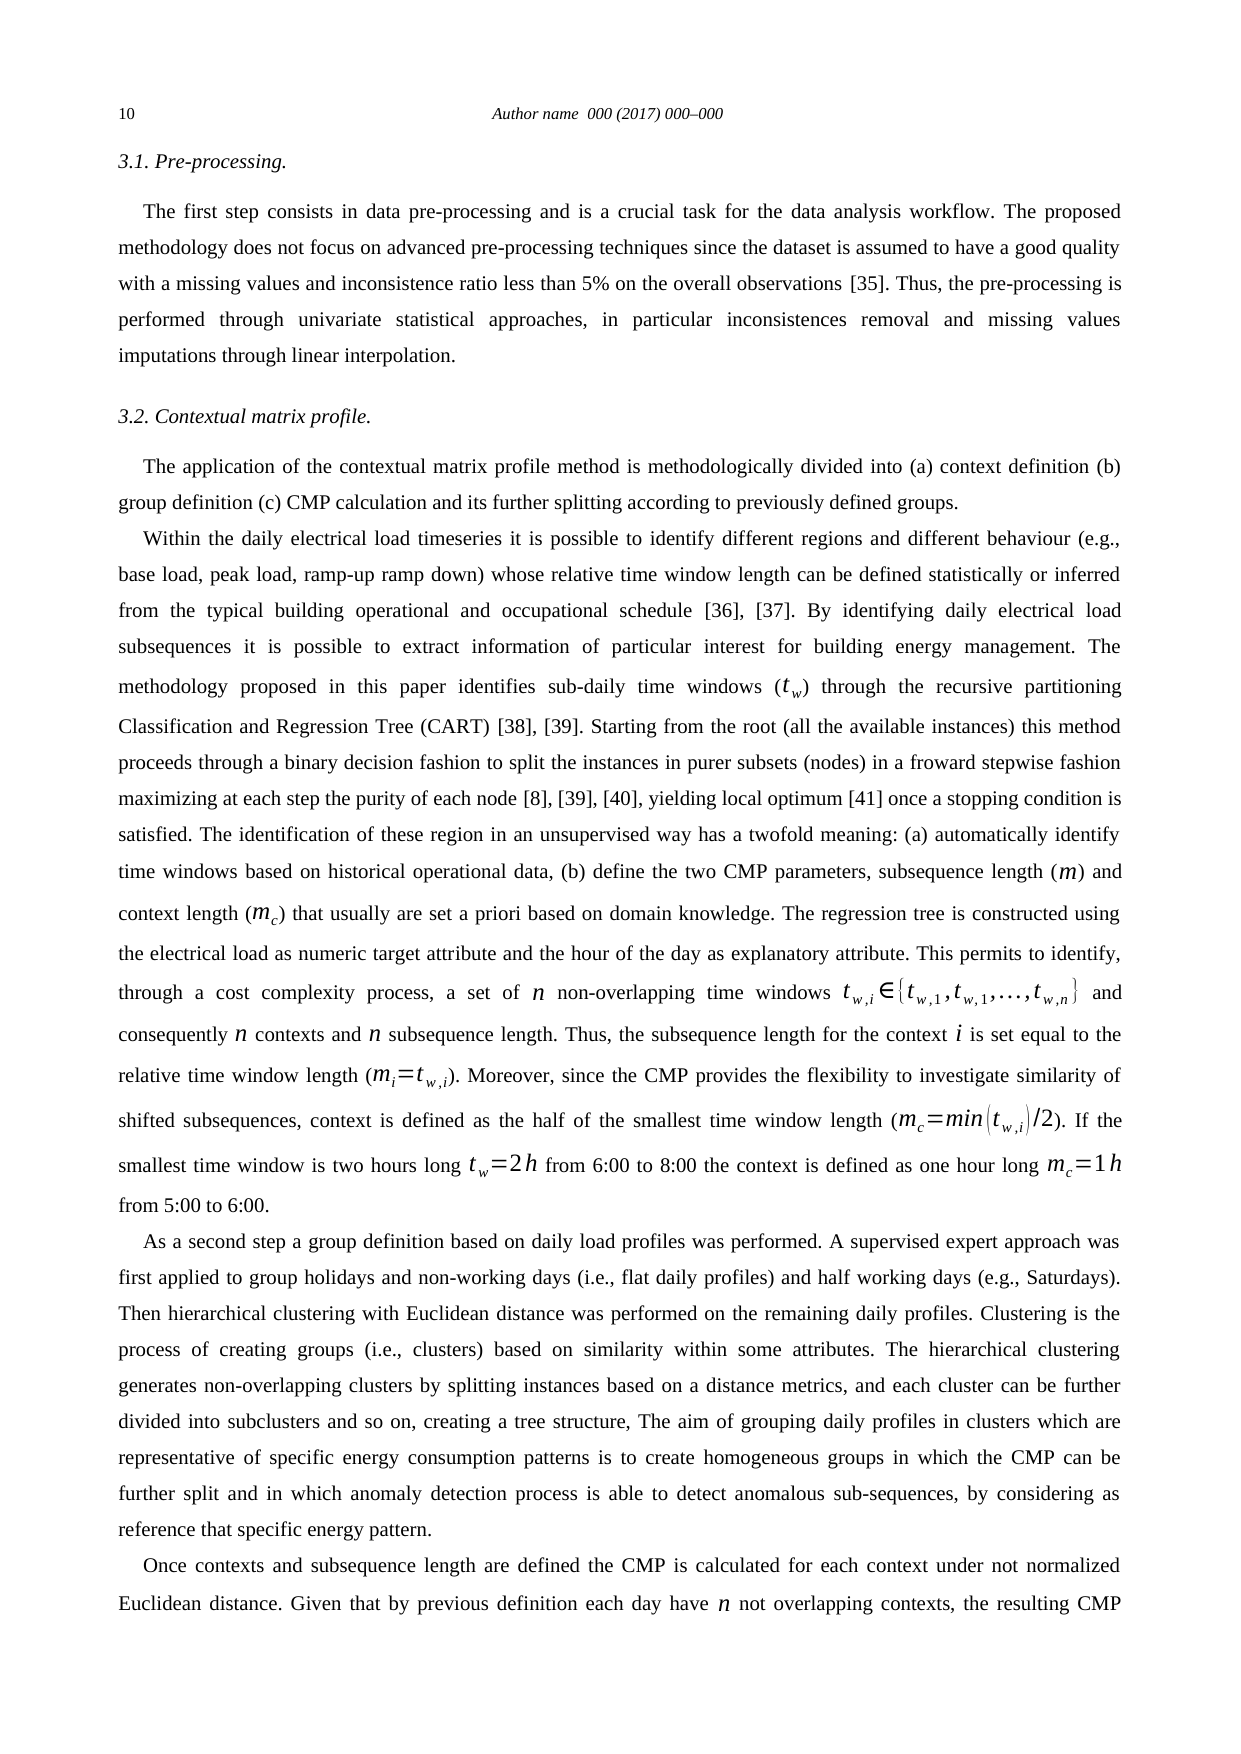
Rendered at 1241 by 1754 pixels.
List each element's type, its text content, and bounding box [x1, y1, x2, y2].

text The application of the contextual matrix profile method is methodologically divided into (a) context definition (b) group definition (c) CMP calculation and its further splitting according to previously defined groups. [118, 454, 1122, 514]
text As a second step a group definition based on daily load profiles was performed. A supervised expert approach was first applied to group holidays and non-working days (i.e., flat daily profiles) and half working days (e.g., Saturdays). Then hierarchical clustering with Euclidean distance was performed on the remaining daily profiles. Clustering is the process of creating groups (i.e., clusters) based on similarity within some attributes. The hierarchical clustering generates non-overlapping clusters by splitting instances based on a distance metrics, and each cluster can be further divided into subclusters and so on, creating a tree structure, The aim of grouping daily profiles in clusters which are representative of specific energy consumption patterns is to create homogeneous groups in which the CMP can be further split and in which anomaly detection process is able to detect anomalous sub-sequences, by considering as reference that specific energy pattern. [118, 1229, 1122, 1541]
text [118, 1553, 1122, 1617]
text Within the daily electrical load timeseries it is possible to identify different regions and different behaviour (e.g., base load, peak load, ramp-up ramp down) whose relative time window length can be defined statistically or inferred from the typical building operational and occupational schedule [36], [37]. By identifying daily electrical load subsequences it is possible to extract information of particular interest for building energy management. The methodology proposed in this paper identifies sub-daily time windows () through the recursive partitioning Classification and Regression Tree (CART) [38], [39]. Starting from the root (all the available instances) this method proceeds through a binary decision fashion to split the instances in purer subsets (nodes) in a froward stepwise fashion maximizing at each step the purity of each node [8], [39], [40], yielding local optimum [41] once a stopping condition is satisfied. The identification of these region in an unsupervised way has a twofold meaning: (a) automatically identify time windows based on historical operational data, (b) define the two CMP parameters, subsequence length () and context length () that usually are set a priori based on domain knowledge. The regression tree is constructed using the electrical load as numeric target attribute and the hour of the day as explanatory attribute. This permits to identify, through a cost complexity process, a set of non-overlapping time windows and consequently contexts and subsequence length. Thus, the subsequence length for the context is set equal to the relative time window length (). Moreover, since the CMP provides the flexibility to investigate similarity of shifted subsequences, context is defined as the half of the smallest time window length (). If the smallest time window is two hours long from 6:00 to 8:00 the context is defined as one hour long from 5:00 to 6:00. [118, 526, 1122, 1217]
text The first step consists in data pre-processing and is a crucial task for the data analysis workflow. The proposed methodology does not focus on advanced pre-processing techniques since the dataset is assumed to have a good quality with a missing values and inconsistence ratio less than 5% on the overall observations [35]. Thus, the pre-processing is performed through univariate statistical approaches, in particular inconsistences removal and missing values imputations through linear interpolation. [118, 199, 1122, 367]
text Contextual matrix profile. [118, 404, 1122, 429]
text Pre-processing. [118, 149, 1122, 174]
